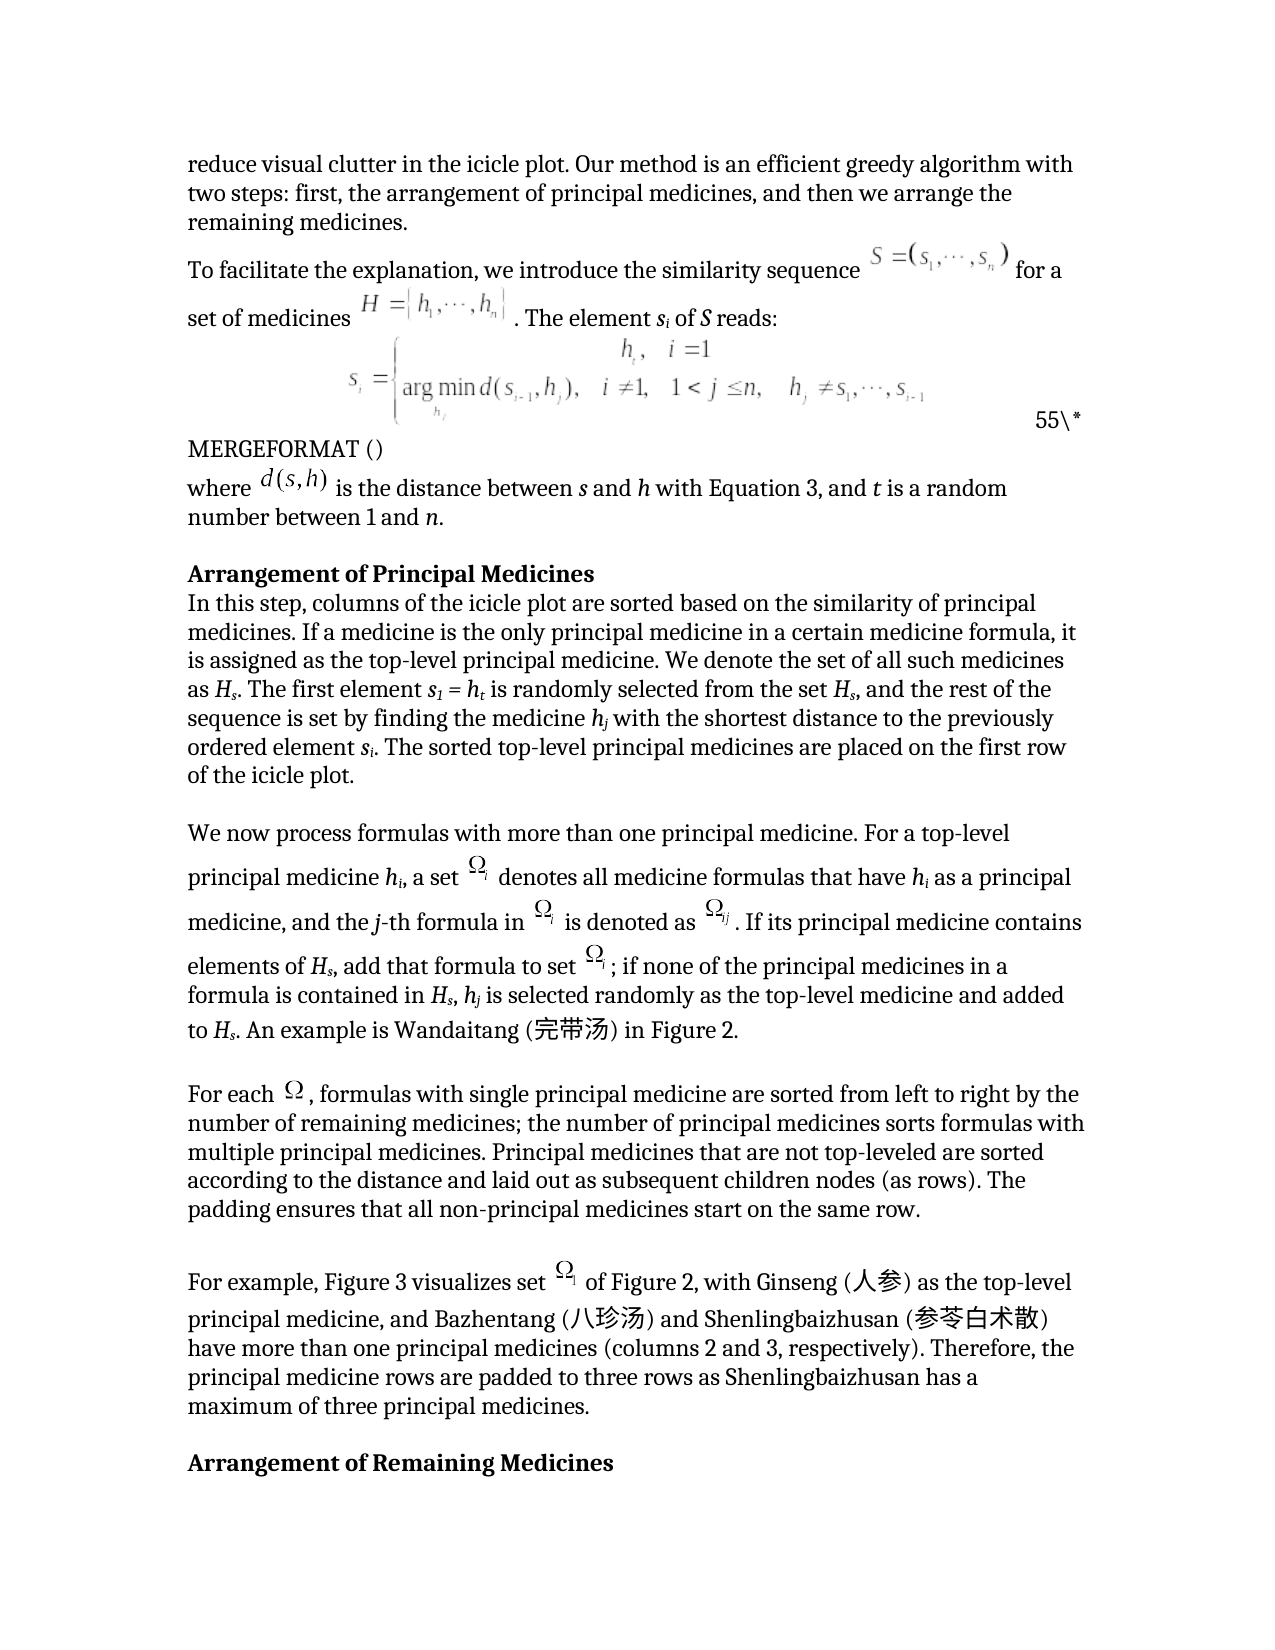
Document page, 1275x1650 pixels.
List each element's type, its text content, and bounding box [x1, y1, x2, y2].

text In this step, columns of the icicle plot are sorted based on the similarity of principal medicines. If a medicine is the only principal medicine in a certain medicine formula, it is assigned as the top-level principal medicine. We denote the set of all such medicines as Hs. The first element s1 = ht is randomly selected from the set Hs, and the rest of the sequence is set by finding the medicine hj with the shortest distance to the previously ordered element si. The sorted top-level principal medicines are placed on the first row of the icicle plot. [187, 589, 1087, 790]
text To facilitate the explanation, we introduce the similarity sequence for a set of medicines . The element si of S reads: [187, 236, 1087, 332]
text where is the distance between s and h with Equation 3, and t is a random number between 1 and n. [187, 463, 1087, 531]
text For each , formulas with single principal medicine are sorted from left to right by the number of remaining medicines; the number of principal medicines sorts formulas with multiple principal medicines. Principal medicines that are not top-leveled are sorted according to the distance and laid out as subsequent children nodes (as rows). The padding ensures that all non-principal medicines start on the same row. [187, 1074, 1087, 1224]
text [187, 150, 1087, 236]
text We now process formulas with more than one principal medicine. For a top-level principal medicine hi, a set denotes all medicine formulas that have hi as a principal medicine, and the j-th formula in is denoted as . If its principal medicine contains elements of Hs, add that formula to set ; if none of the principal medicines in a formula is contained in Hs, hj is selected randomly as the top-level medicine and added to Hs. An example is Wandaitang (完带汤) in Figure 2. [187, 819, 1087, 1046]
text For example, Figure 3 visualizes set of Figure 2, with Ginseng (人参) as the top-level principal medicine, and Bazhentang (八珍汤) and Shenlingbaizhusan (参苓白术散) have more than one principal medicines (columns 2 and 3, respectively). Therefore, the principal medicine rows are padded to three rows as Shenlingbaizhusan has a maximum of three principal medicines. [187, 1253, 1087, 1421]
text Arrangement of Remaining Medicines [187, 1449, 1087, 1478]
text Arrangement of Principal Medicines [187, 560, 1087, 589]
